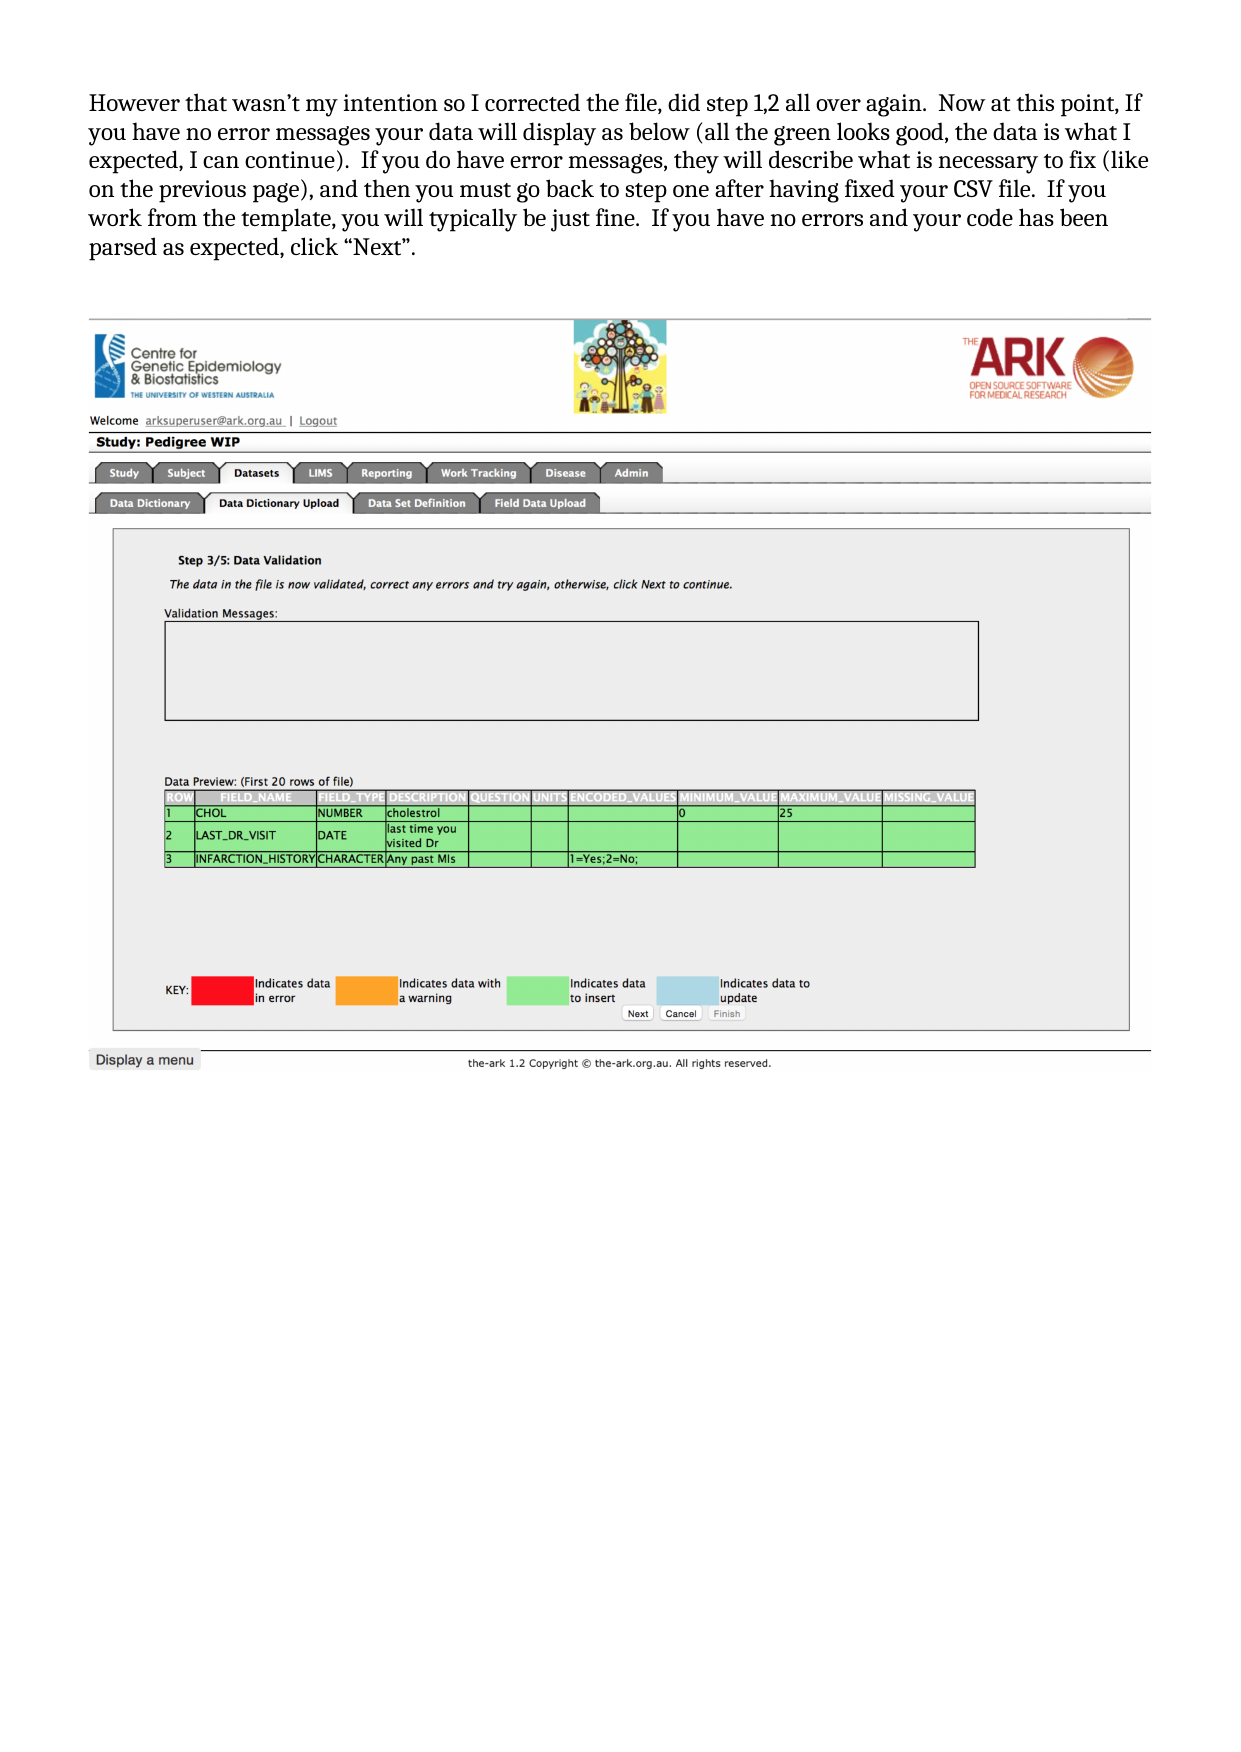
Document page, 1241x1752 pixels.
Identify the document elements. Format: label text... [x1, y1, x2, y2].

picture [88, 318, 1152, 1071]
text However that wasn’t my intention so I corrected the file, did step 1,2 all over again. Now at this point, If you have no error messages your data will display as below (all the green looks good, the data is what I expected, I can continue). If you do have error messages, they will describe what is necessary to fix (like on the previous page), and then you must go back to step one after having fixed your CSV file. If you work from the template, you will typically be just fine. If you have no errors and your code has been parsed as expected, click “Next”. [89, 89, 1152, 261]
